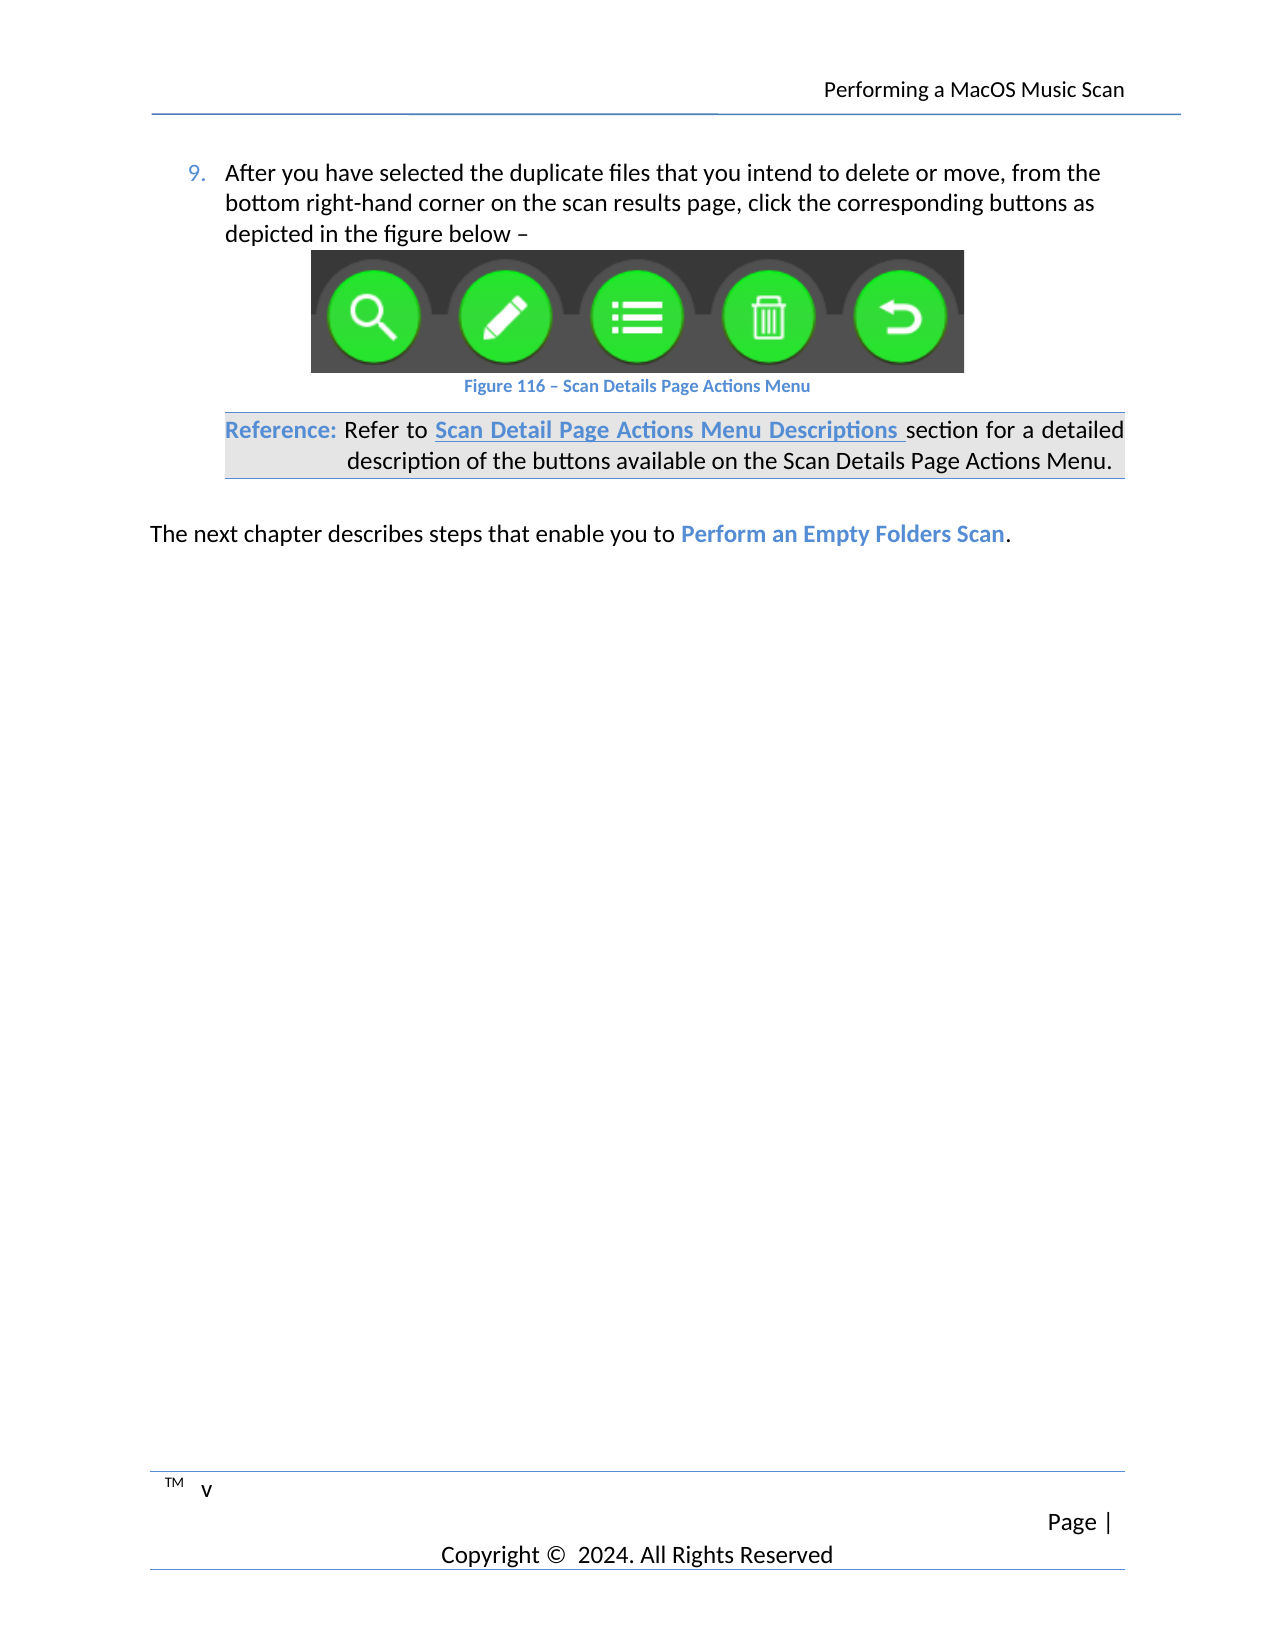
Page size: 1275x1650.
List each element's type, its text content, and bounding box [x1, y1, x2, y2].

text Reference: Refer to Scan Detail Page Actions Menu Descriptions section for a detailed description of the buttons available on the Scan Details Page Actions Menu. [225, 413, 1125, 478]
text The next chapter describes steps that enable you to Perform an Empty Folders Scan. [150, 518, 1125, 549]
list After you have selected the duplicate files that you intend to delete or move, from the bottom right-hand corner on the scan results page, click the corresponding buttons as depicted in the figure below – [187, 157, 1125, 248]
picture [311, 250, 965, 373]
